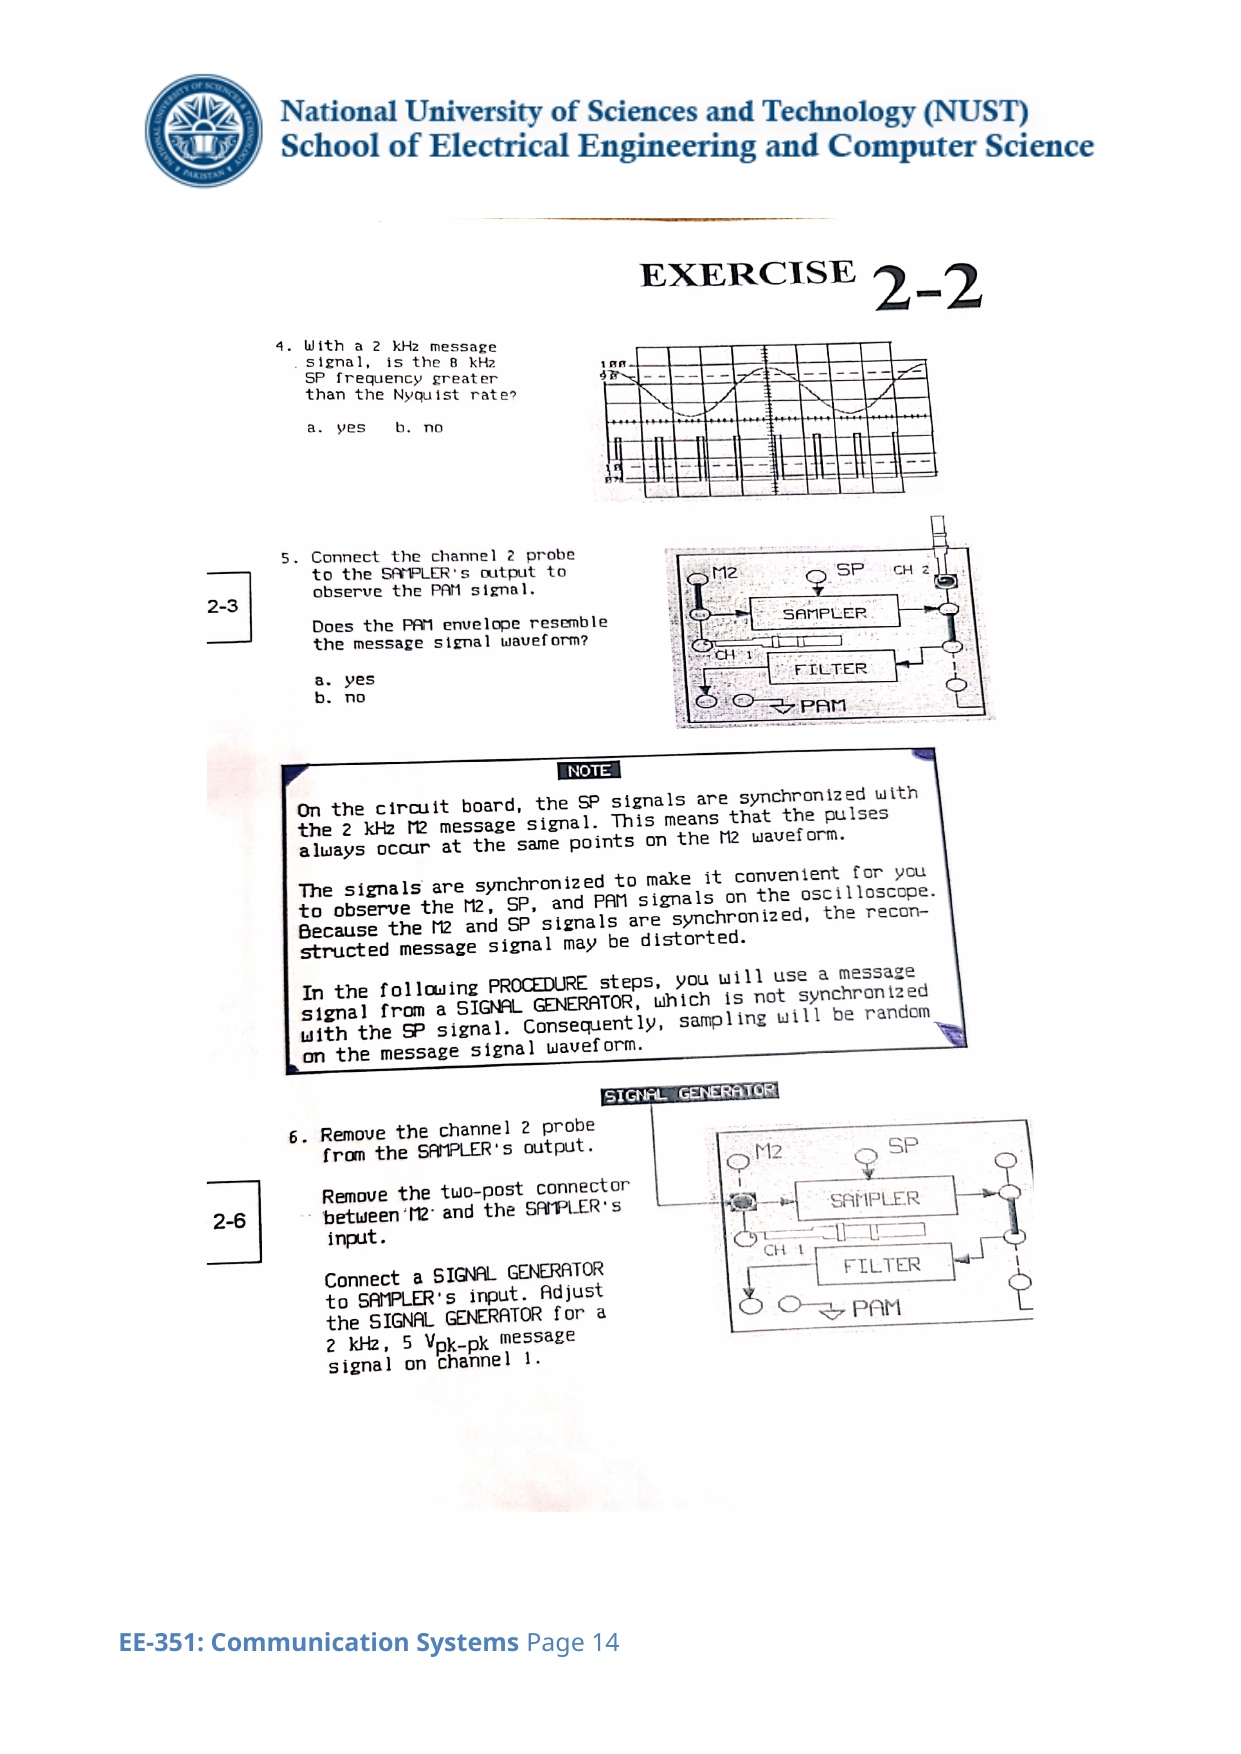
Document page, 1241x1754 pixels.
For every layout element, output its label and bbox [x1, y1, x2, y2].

picture [206, 218, 1034, 1512]
picture [132, 68, 1108, 199]
